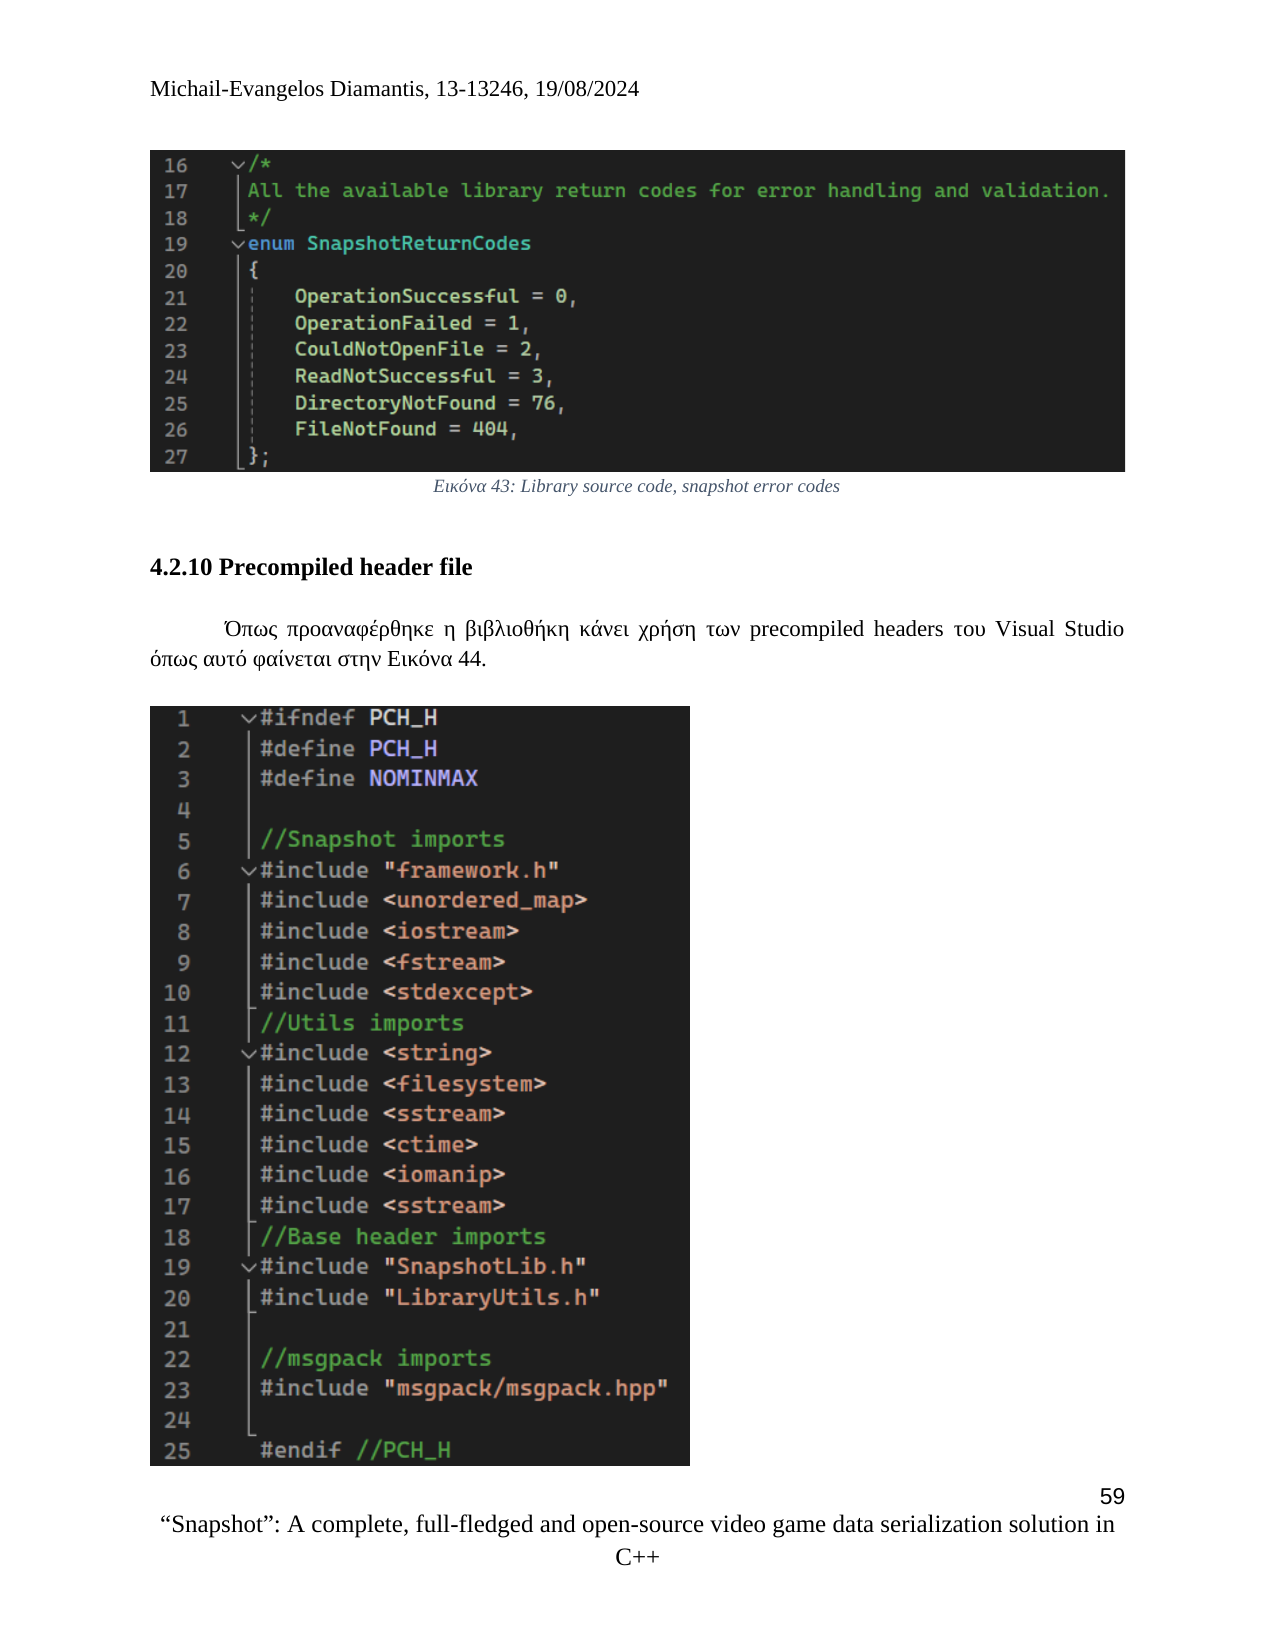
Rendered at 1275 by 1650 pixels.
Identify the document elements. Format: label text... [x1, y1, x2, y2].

text Εικόνα 43: Library source code, snapshot error codes [150, 475, 1125, 497]
subtitle 4.2.10 Precompiled header file [150, 552, 1125, 581]
text Όπως προαναφέρθηκε η βιβλιοθήκη κάνει χρήση των precompiled headers του Visual Studio όπως αυτό φαίνεται στην Εικόνα 44. [150, 615, 1125, 672]
picture [150, 706, 690, 1466]
picture [150, 150, 1125, 472]
